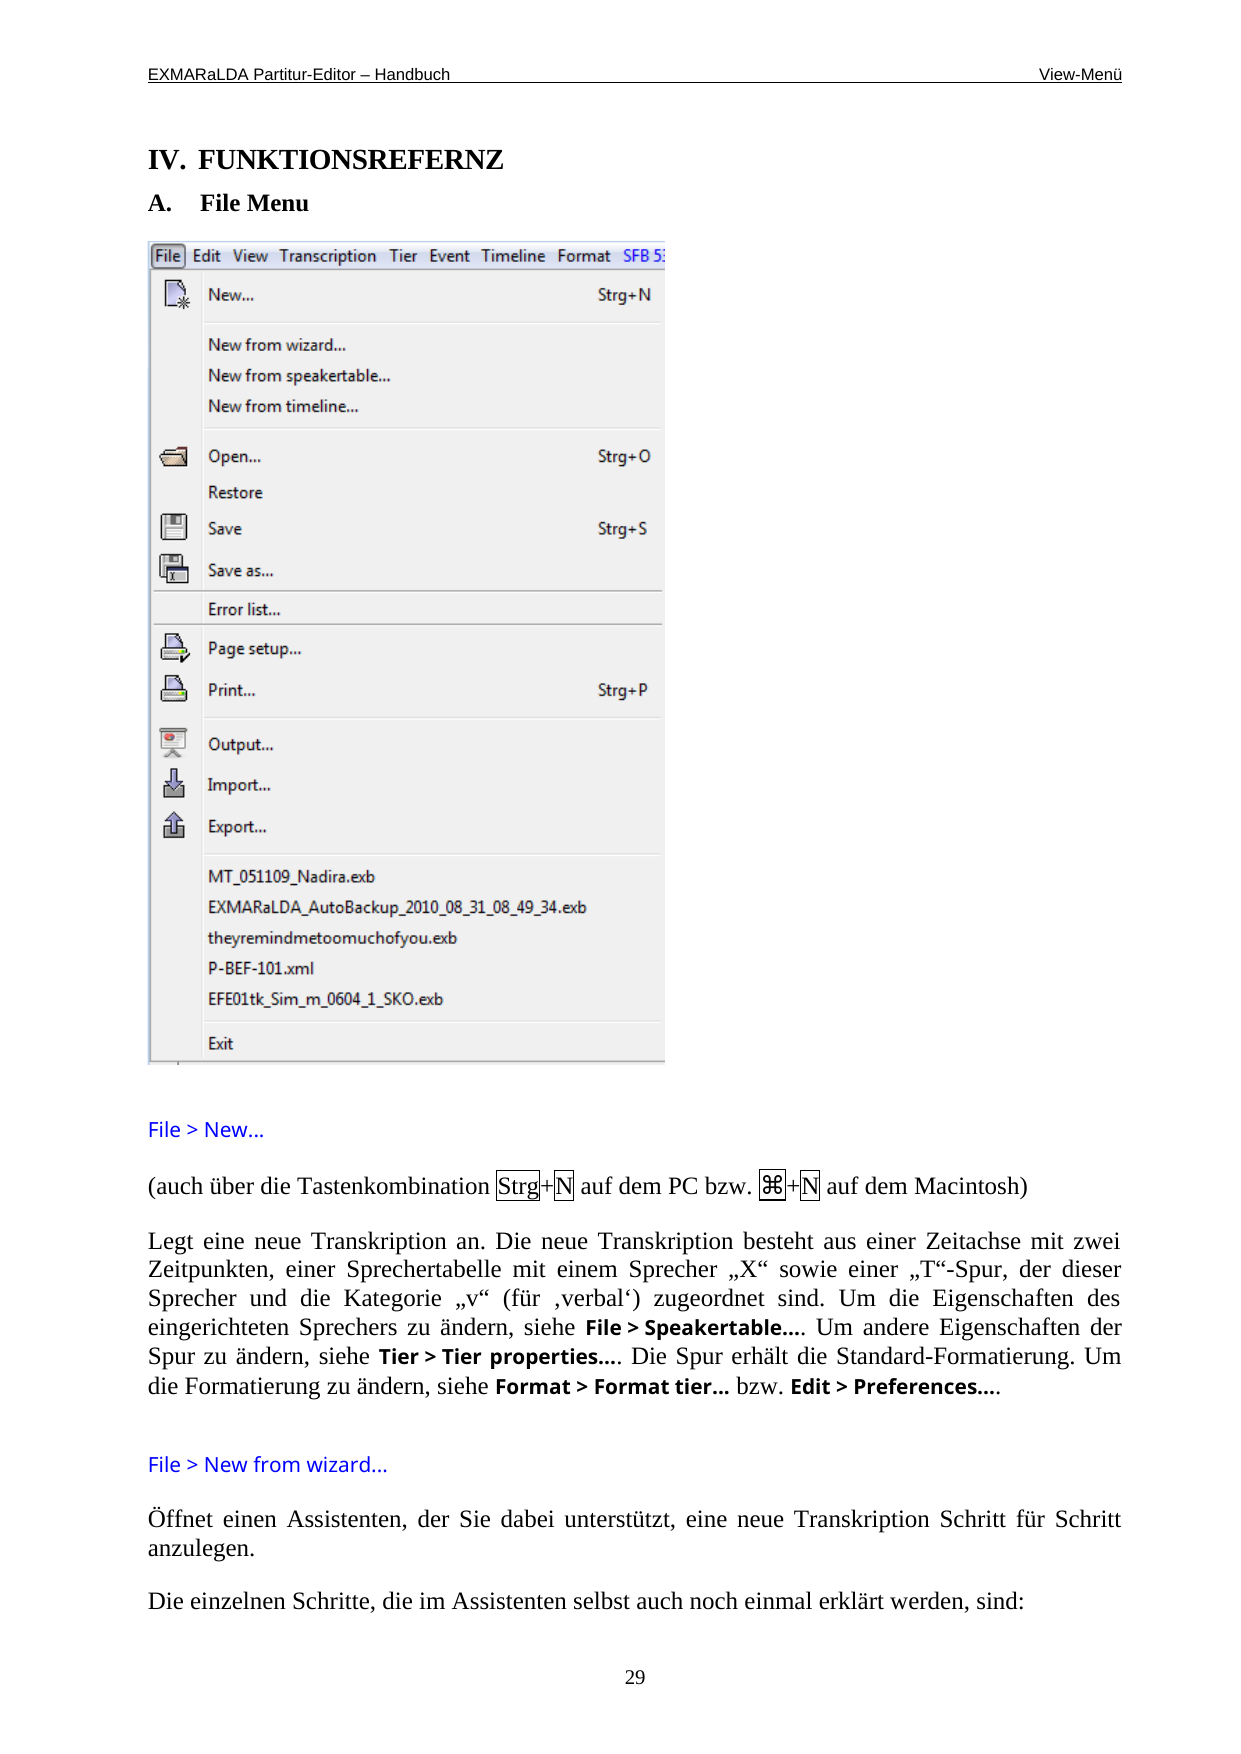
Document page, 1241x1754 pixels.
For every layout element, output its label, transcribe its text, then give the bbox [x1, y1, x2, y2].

text (auch über die Tastenkombination Strg+N auf dem PC bzw. ⌘+N auf dem Macintosh) [148, 1168, 785, 1201]
subtitle File > New... [148, 1115, 1122, 1143]
subtitle File > New from wizard... [148, 1450, 1122, 1479]
text Die einzelnen Schritte, die im Assistenten selbst auch noch einmal erklärt werden, sind: [148, 1586, 1122, 1615]
subtitle File Menu [148, 188, 1122, 217]
subtitle FUNKTIONSREFERNZ [148, 142, 1122, 175]
picture [147, 241, 665, 1065]
text (auch über die Tastenkombination Strg+N auf dem PC bzw. ⌘+N auf dem Macintosh) [786, 1168, 1122, 1201]
text Legt eine neue Transkription an. Die neue Transkription besteht aus einer Zeitachse mit zwei Zeitpunkten, einer Sprechertabelle mit einem Sprecher „X“ sowie einer „T“-Spur, der dieser Sprecher und die Kategorie „v“ (für ‚verbal‘) zugeordnet sind. Um die Eigenschaften des eingerichteten Sprechers zu ändern, siehe File > Speakertable.... Um andere Eigenschaften der Spur zu ändern, siehe Tier > Tier properties.... Die Spur erhält die Standard-Formatierung. Um die Formatierung zu ändern, siehe Format > Format tier... bzw. Edit > Preferences.... [148, 1226, 1122, 1400]
text Öffnet einen Assistenten, der Sie dabei unterstützt, eine neue Transkription Schritt für Schritt anzulegen. [148, 1504, 1122, 1561]
